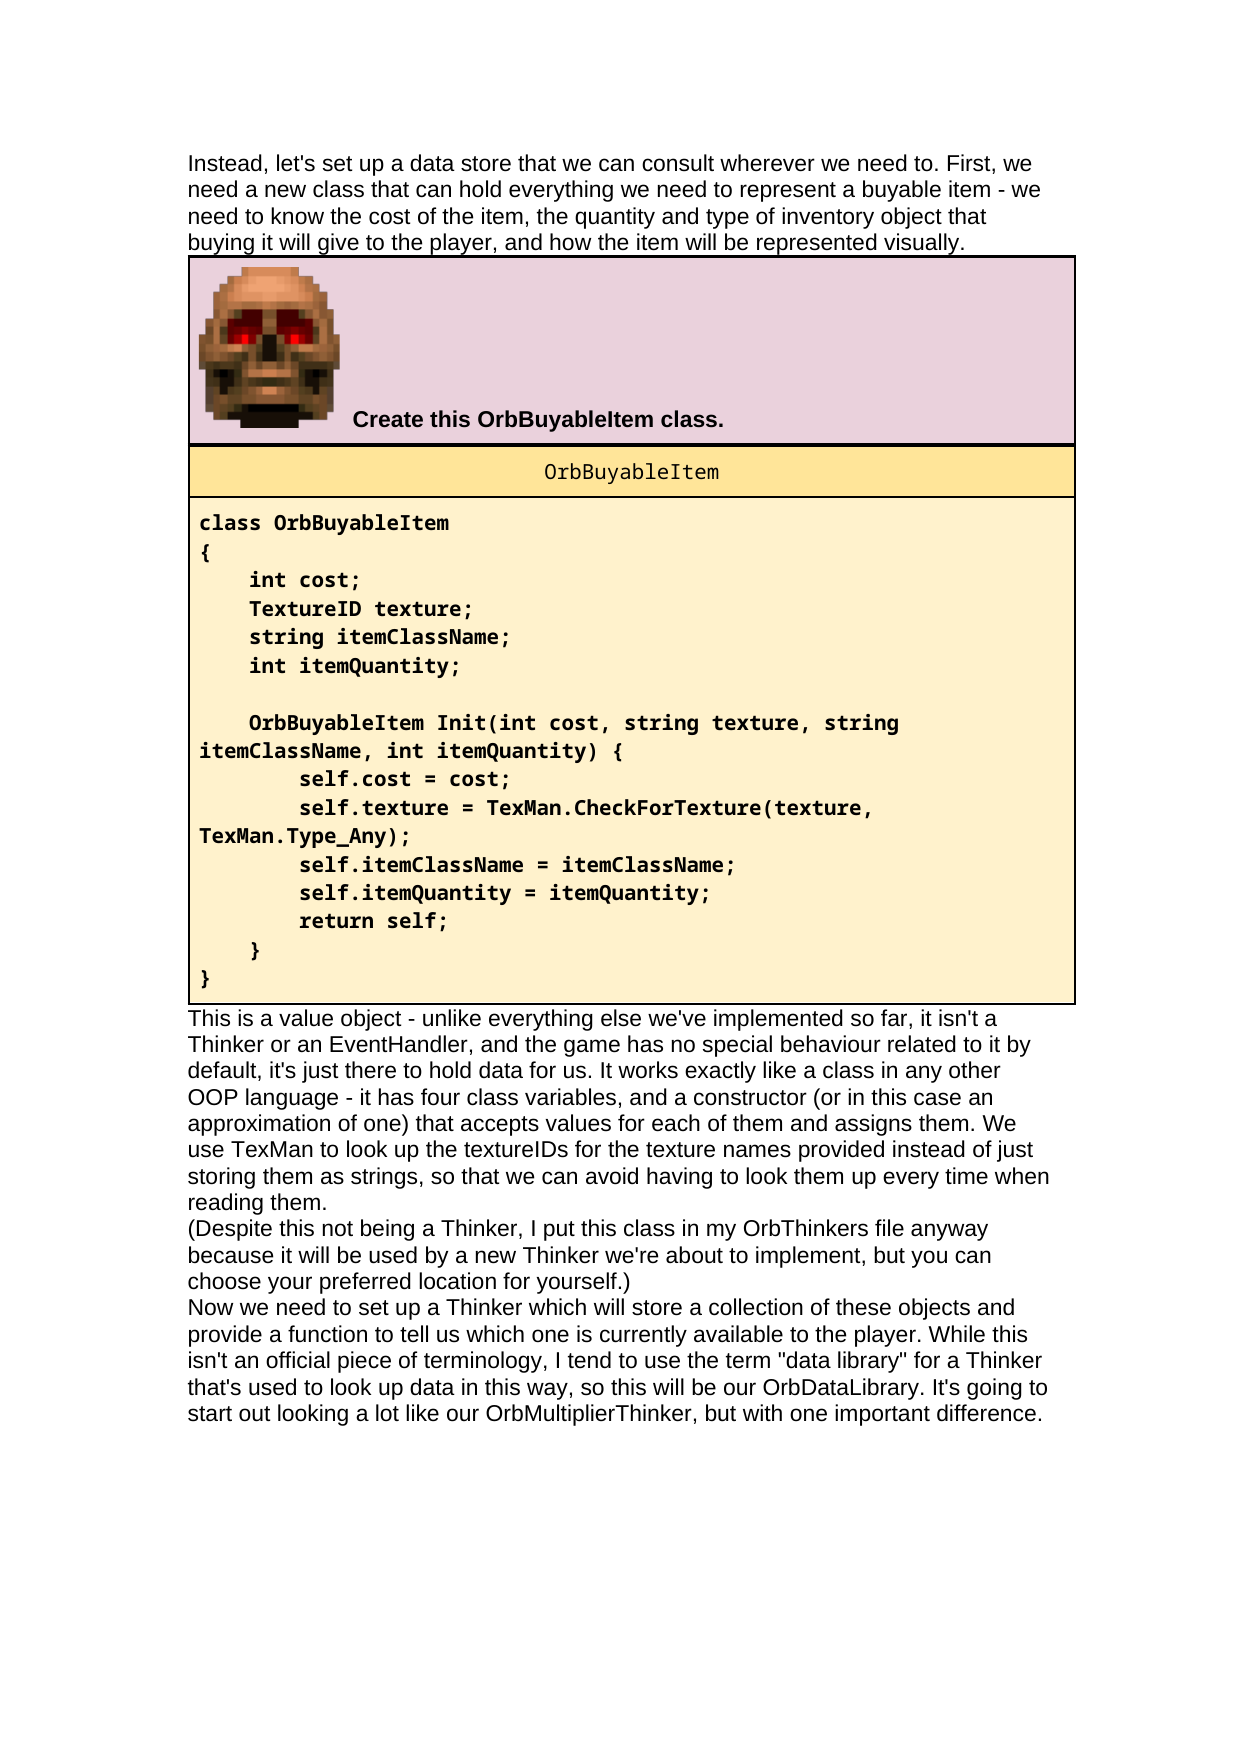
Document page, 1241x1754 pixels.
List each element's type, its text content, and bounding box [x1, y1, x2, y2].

text Now we need to set up a Thinker which will store a collection of these objects and provide a function to tell us which one is currently available to the player. While this isn't an official piece of terminology, I tend to use the term "data library" for a Thinker that's used to look up data in this way, so this will be our OrbDataLibrary. It's going to start out looking a lot like our OrbMultiplierThinker, but with one important difference. [187, 1294, 1053, 1426]
picture [198, 267, 340, 428]
text This is a value object - unlike everything else we've implemented so far, it isn't a Thinker or an EventHandler, and the game has no special behaviour related to it by default, it's just there to hold data for us. It works exactly like a class in any other OOP language - it has four class variables, and a constructor (or in this case an approximation of one) that accepts values for each of them and assigns them. We use TexMan to look up the textureIDs for the texture names provided instead of just storing them as strings, so that we can avoid having to look them up every time when reading them. [187, 1004, 1053, 1215]
text Instead, let's set up a data store that we can consult wherever we need to. First, we need a new class that can hold everything we need to represent a buyable item - we need to know the cost of the item, the quantity and type of inventory object that buying it will give to the player, and how the item will be represented visually. [187, 150, 1053, 255]
table_header OrbBuyableItem [190, 447, 1074, 496]
table_header Create this OrbBuyableItem class. [190, 258, 1074, 443]
text (Despite this not being a Thinker, I put this class in my OrbThinkers file anyway because it will be used by a new Thinker we're about to implement, but you can choose your preferred location for yourself.) [187, 1215, 1053, 1294]
table_cell class OrbBuyableItem { int cost; TextureID texture; string itemClassName; int itemQuantity; OrbBuyableItem Init(int cost, string texture, string itemClassName, int itemQuantity) { self.cost = cost; self.texture = TexMan.CheckForTexture(texture, TexMan.Type_Any); self.itemClassName = itemClassName; self.itemQuantity = itemQuantity; return self; } } [190, 498, 1074, 1002]
